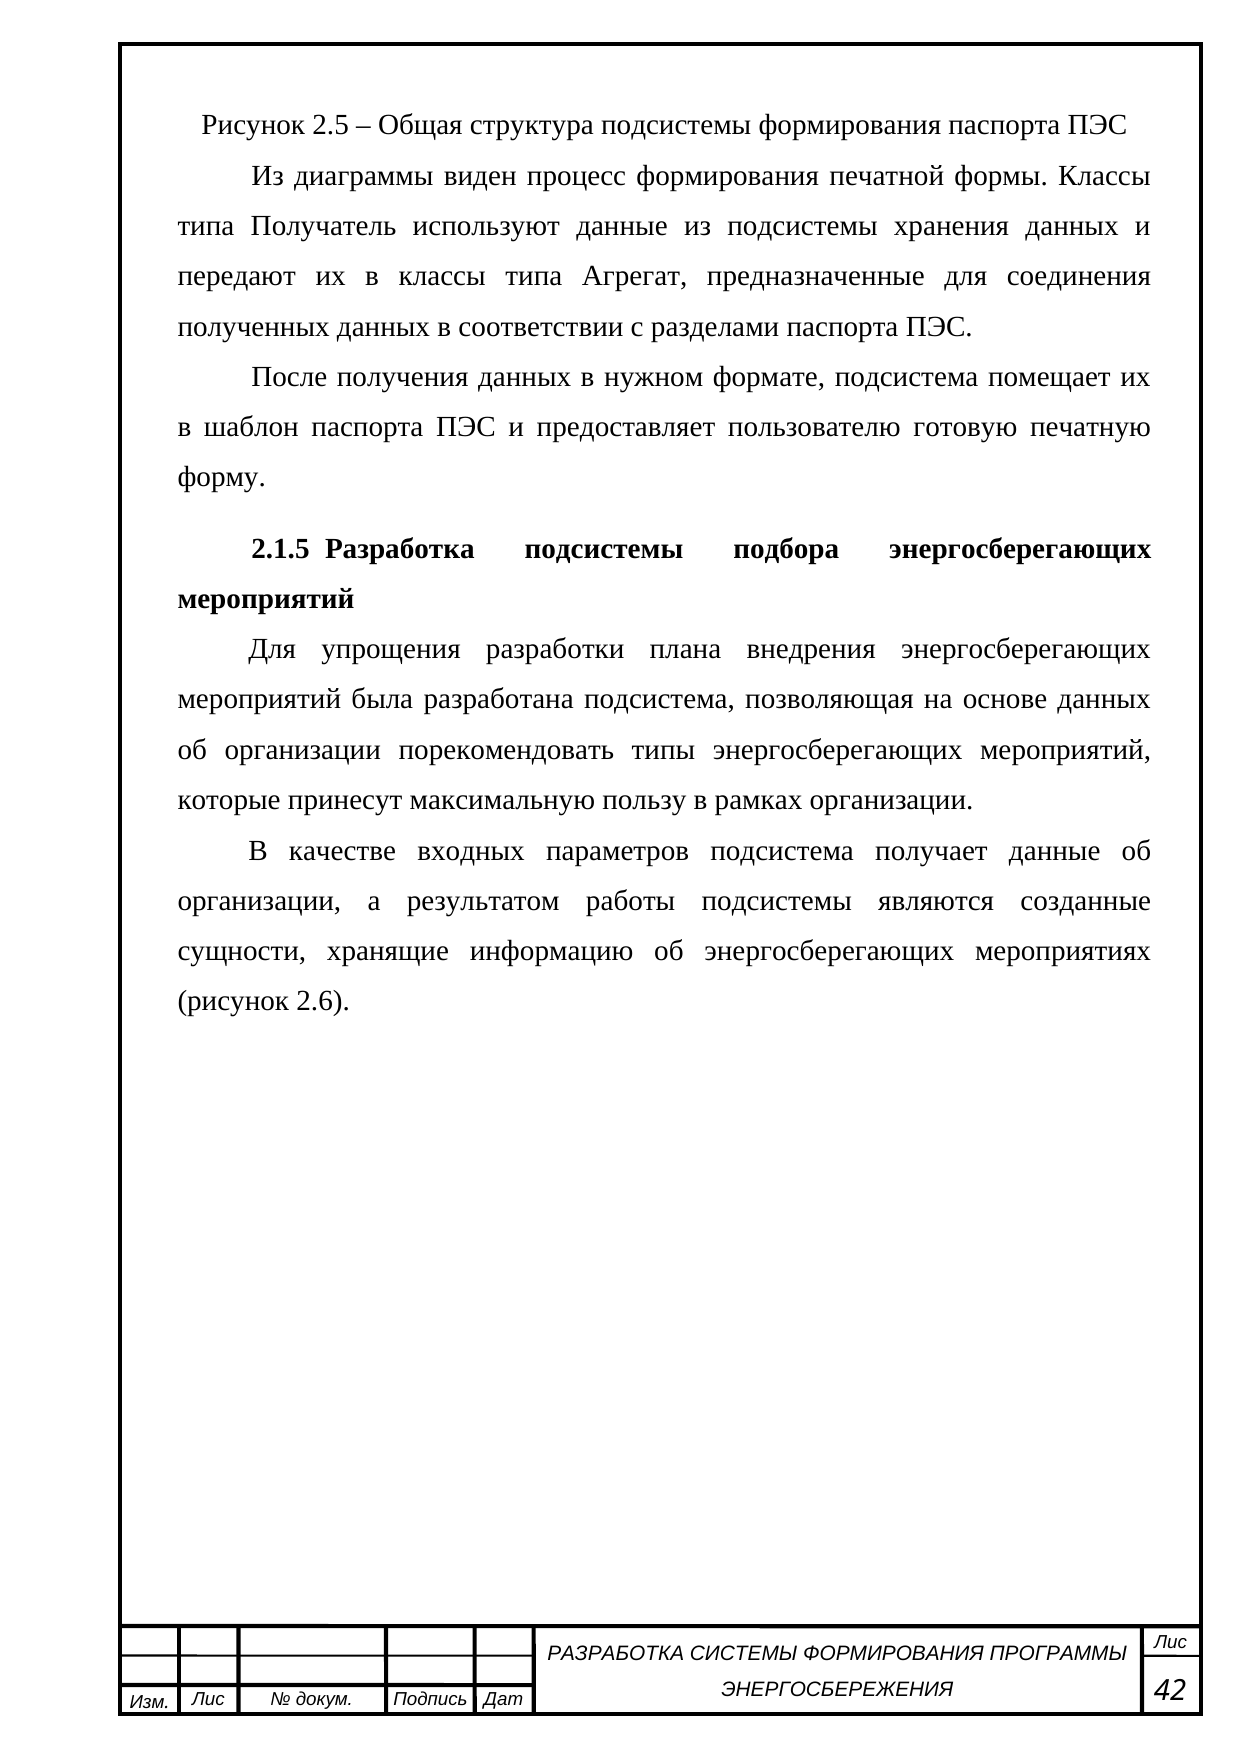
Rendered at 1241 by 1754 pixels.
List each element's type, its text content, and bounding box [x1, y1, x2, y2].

text Для упрощения разработки плана внедрения энергосберегающих мероприятий была разработана подсистема, позволяющая на основе данных об организации порекомендовать типы энергосберегающих мероприятий, которые принесут максимальную пользу в рамках организации. [177, 631, 1152, 816]
text Рисунок 2.5 – Общая структура подсистемы формирования паспорта ПЭС [177, 107, 1152, 141]
text После получения данных в нужном формате, подсистема помещает их в шаблон паспорта ПЭС и предоставляет пользователю готовую печатную форму. [177, 359, 1152, 493]
text Из диаграммы виден процесс формирования печатной формы. Классы типа Получатель используют данные из подсистемы хранения данных и передают их в классы типа Агрегат, предназначенные для соединения полученных данных в соответствии с разделами паспорта ПЭС. [177, 158, 1152, 342]
subtitle Разработка подсистемы подбора энергосберегающих мероприятий [177, 531, 1152, 614]
text В качестве входных параметров подсистема получает данные об организации, а результатом работы подсистемы являются созданные сущности, хранящие информацию об энергосберегающих мероприятиях (рисунок 2.6). [177, 833, 1152, 1017]
